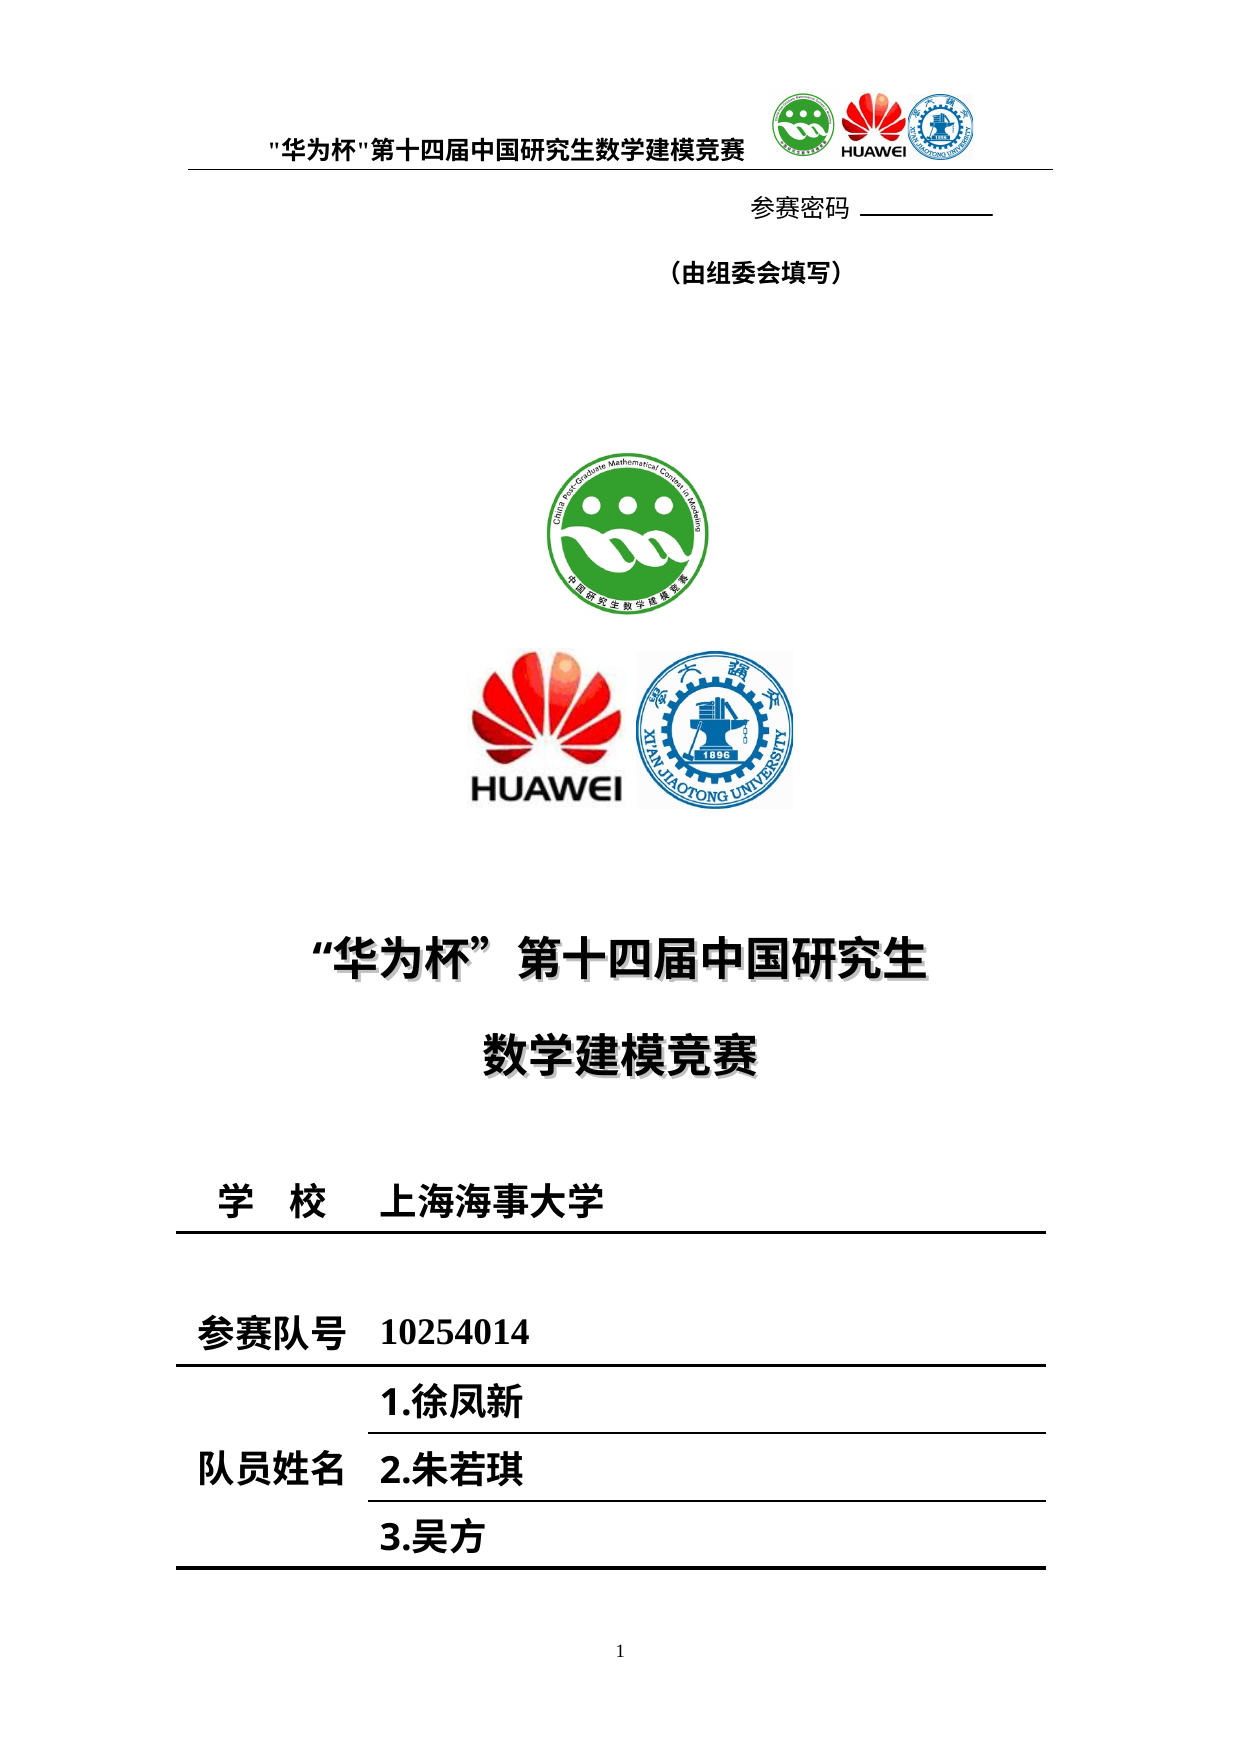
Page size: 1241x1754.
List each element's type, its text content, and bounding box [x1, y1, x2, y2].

table_header 学 校 [176, 1101, 368, 1231]
picture [636, 651, 794, 809]
picture [768, 88, 974, 160]
text “华为杯”第十四届中国研究生 [187, 907, 1053, 1004]
table_cell 参赛队号 [176, 1234, 368, 1364]
table_header 上海海事大学 [368, 1101, 1046, 1231]
text 数学建模竞赛 [187, 1004, 1053, 1101]
text （由组委会填写） [187, 239, 1053, 304]
table_cell 3.吴方 [368, 1502, 1046, 1566]
table_cell 队员姓名 [176, 1367, 368, 1566]
table_cell 10254014 [368, 1234, 1046, 1364]
picture [466, 648, 627, 809]
picture [476, 432, 784, 637]
table_cell 1.徐凤新 [368, 1367, 1046, 1432]
text 参赛密码 [187, 174, 1053, 239]
table_cell 2.朱若琪 [368, 1434, 1046, 1499]
